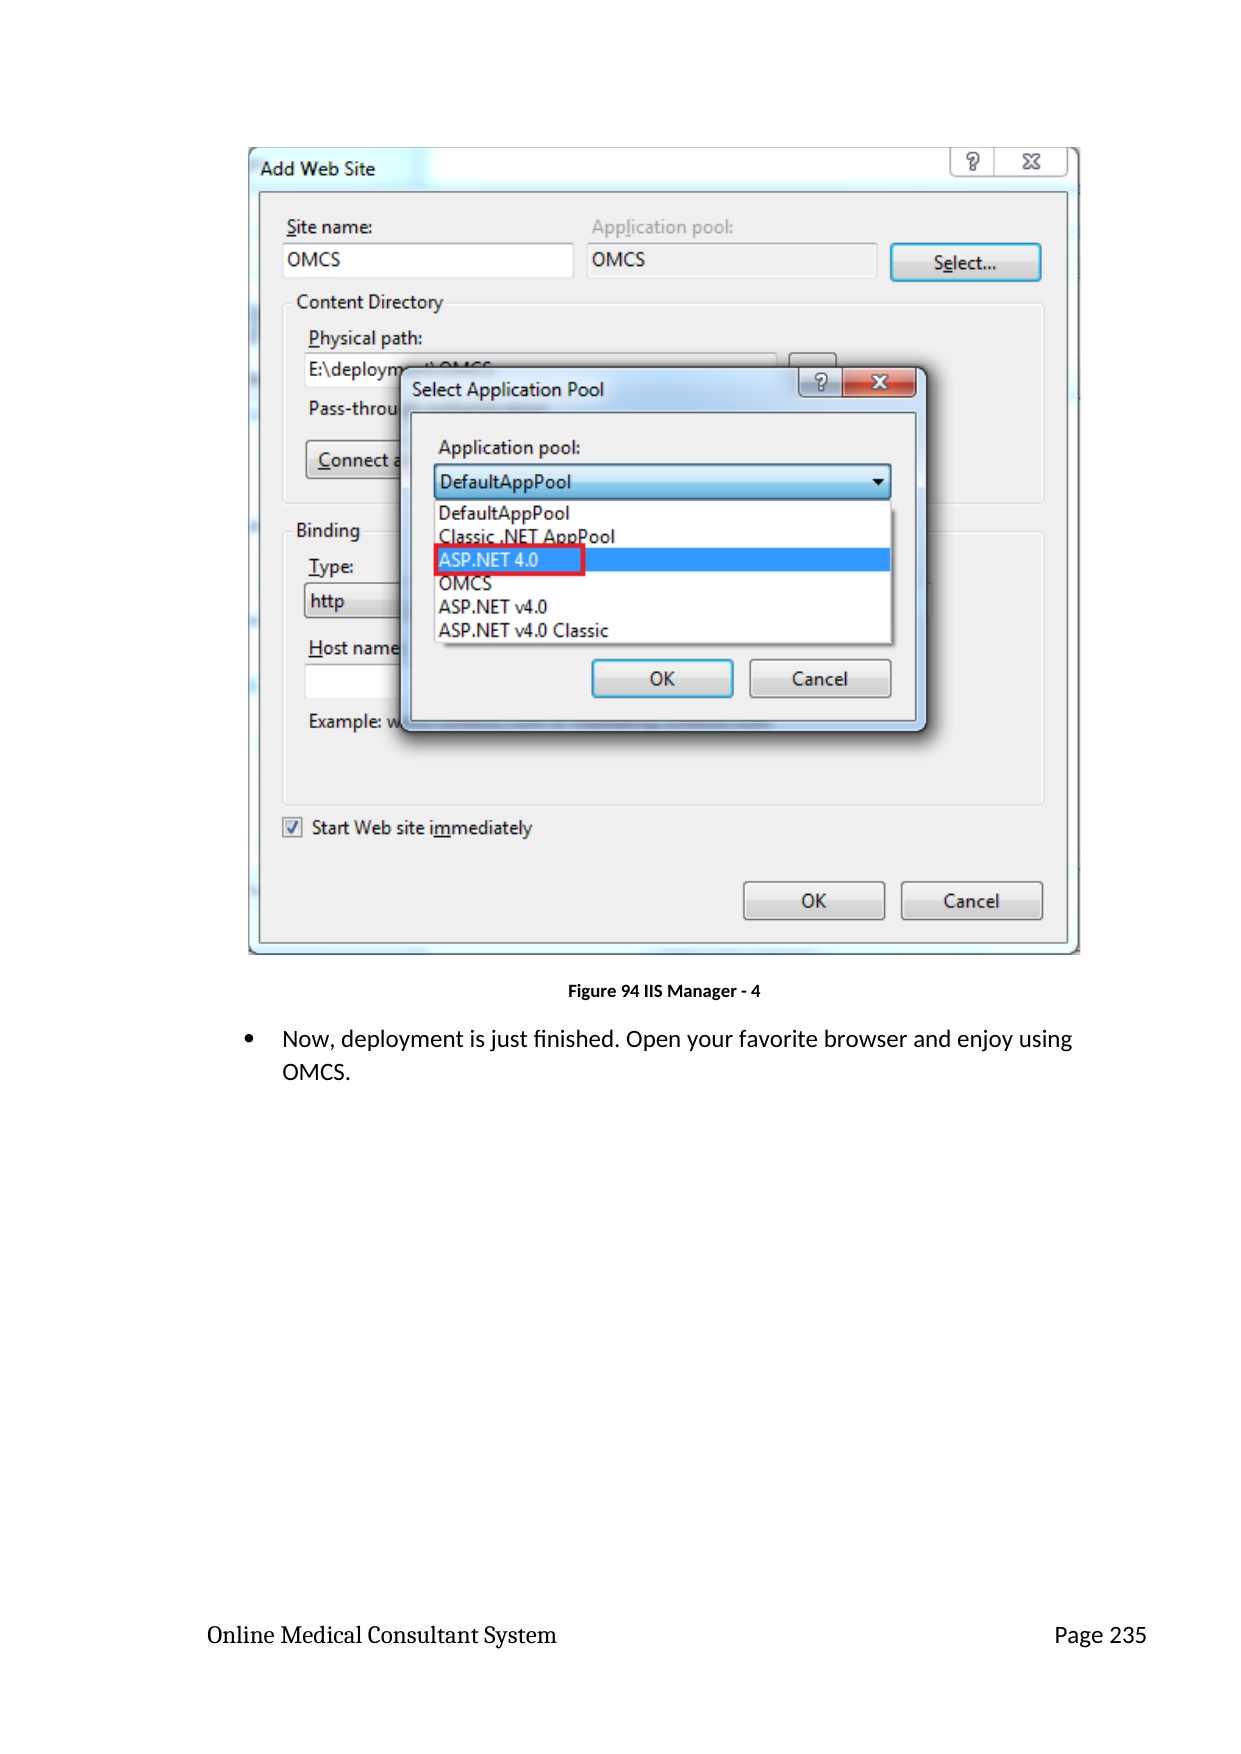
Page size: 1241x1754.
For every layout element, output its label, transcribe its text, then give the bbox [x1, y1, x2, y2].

picture [248, 147, 1081, 955]
list Now, deployment is just finished. Open your favorite browser and enjoy using OMCS. [244, 1023, 1122, 1087]
text Figure 94 IIS Manager - 4 [207, 980, 1122, 1003]
